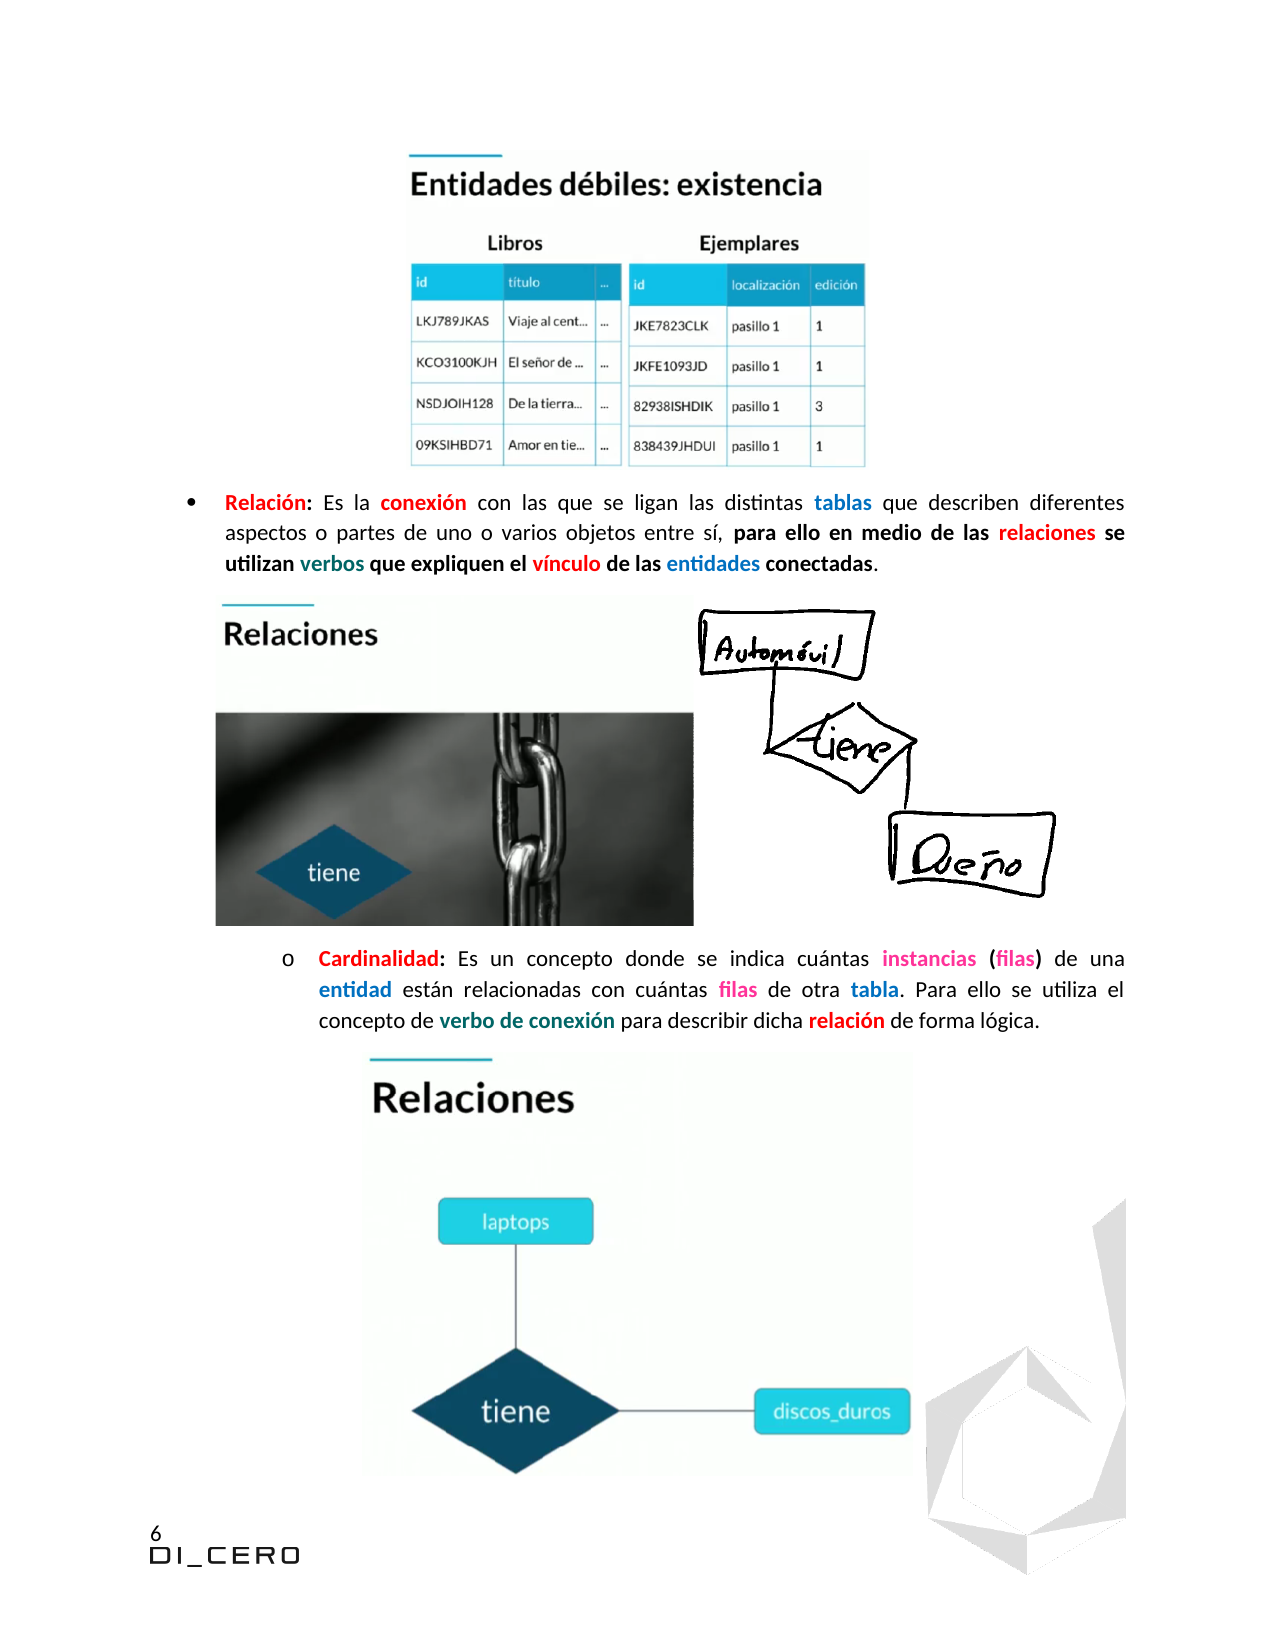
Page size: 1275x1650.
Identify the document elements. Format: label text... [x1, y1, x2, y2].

picture [361, 1052, 914, 1476]
picture [925, 1198, 1126, 1575]
picture [215, 595, 694, 926]
list Relación: Es la conexión con las que se ligan las distintas tablas que describen diferentes aspectos o partes de uno o varios objetos entre sí, para ello en medio de las relaciones se utilizan verbos que expliquen el vínculo de las entidades conectadas. [187, 488, 1125, 577]
picture [150, 1547, 299, 1567]
picture [405, 150, 870, 470]
list Cardinalidad: Es un concepto donde se indica cuántas instancias (filas) de una entidad están relacionadas con cuántas filas de otra tabla. Para ello se utiliza el concepto de verbo de conexión para describir dicha relación de forma lógica. [281, 944, 1125, 1034]
